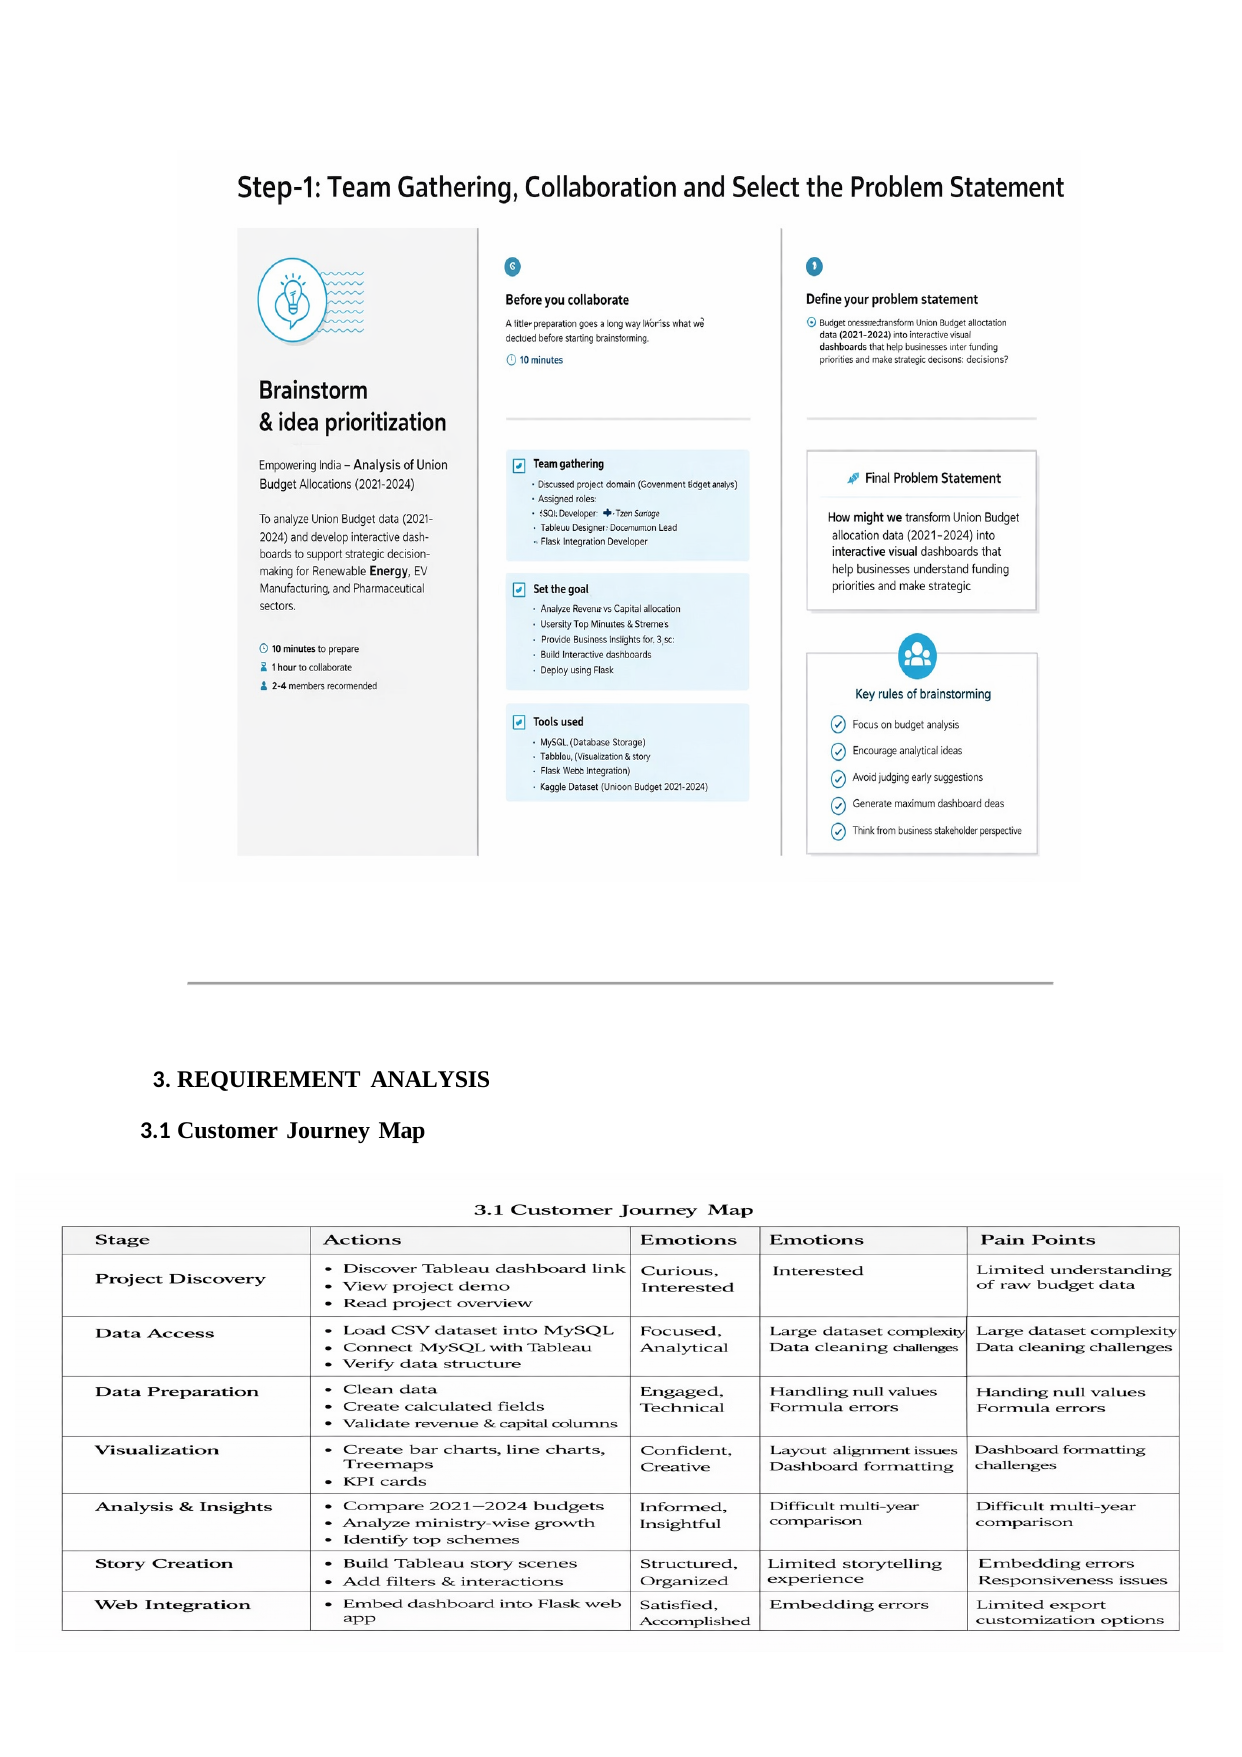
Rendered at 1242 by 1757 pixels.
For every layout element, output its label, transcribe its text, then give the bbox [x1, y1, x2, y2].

list Customer Journey Map [140, 1115, 1227, 1144]
subtitle REQUIREMENT ANALYSIS [152, 1064, 1227, 1093]
picture [177, 150, 1082, 882]
picture [14, 1173, 1224, 1652]
